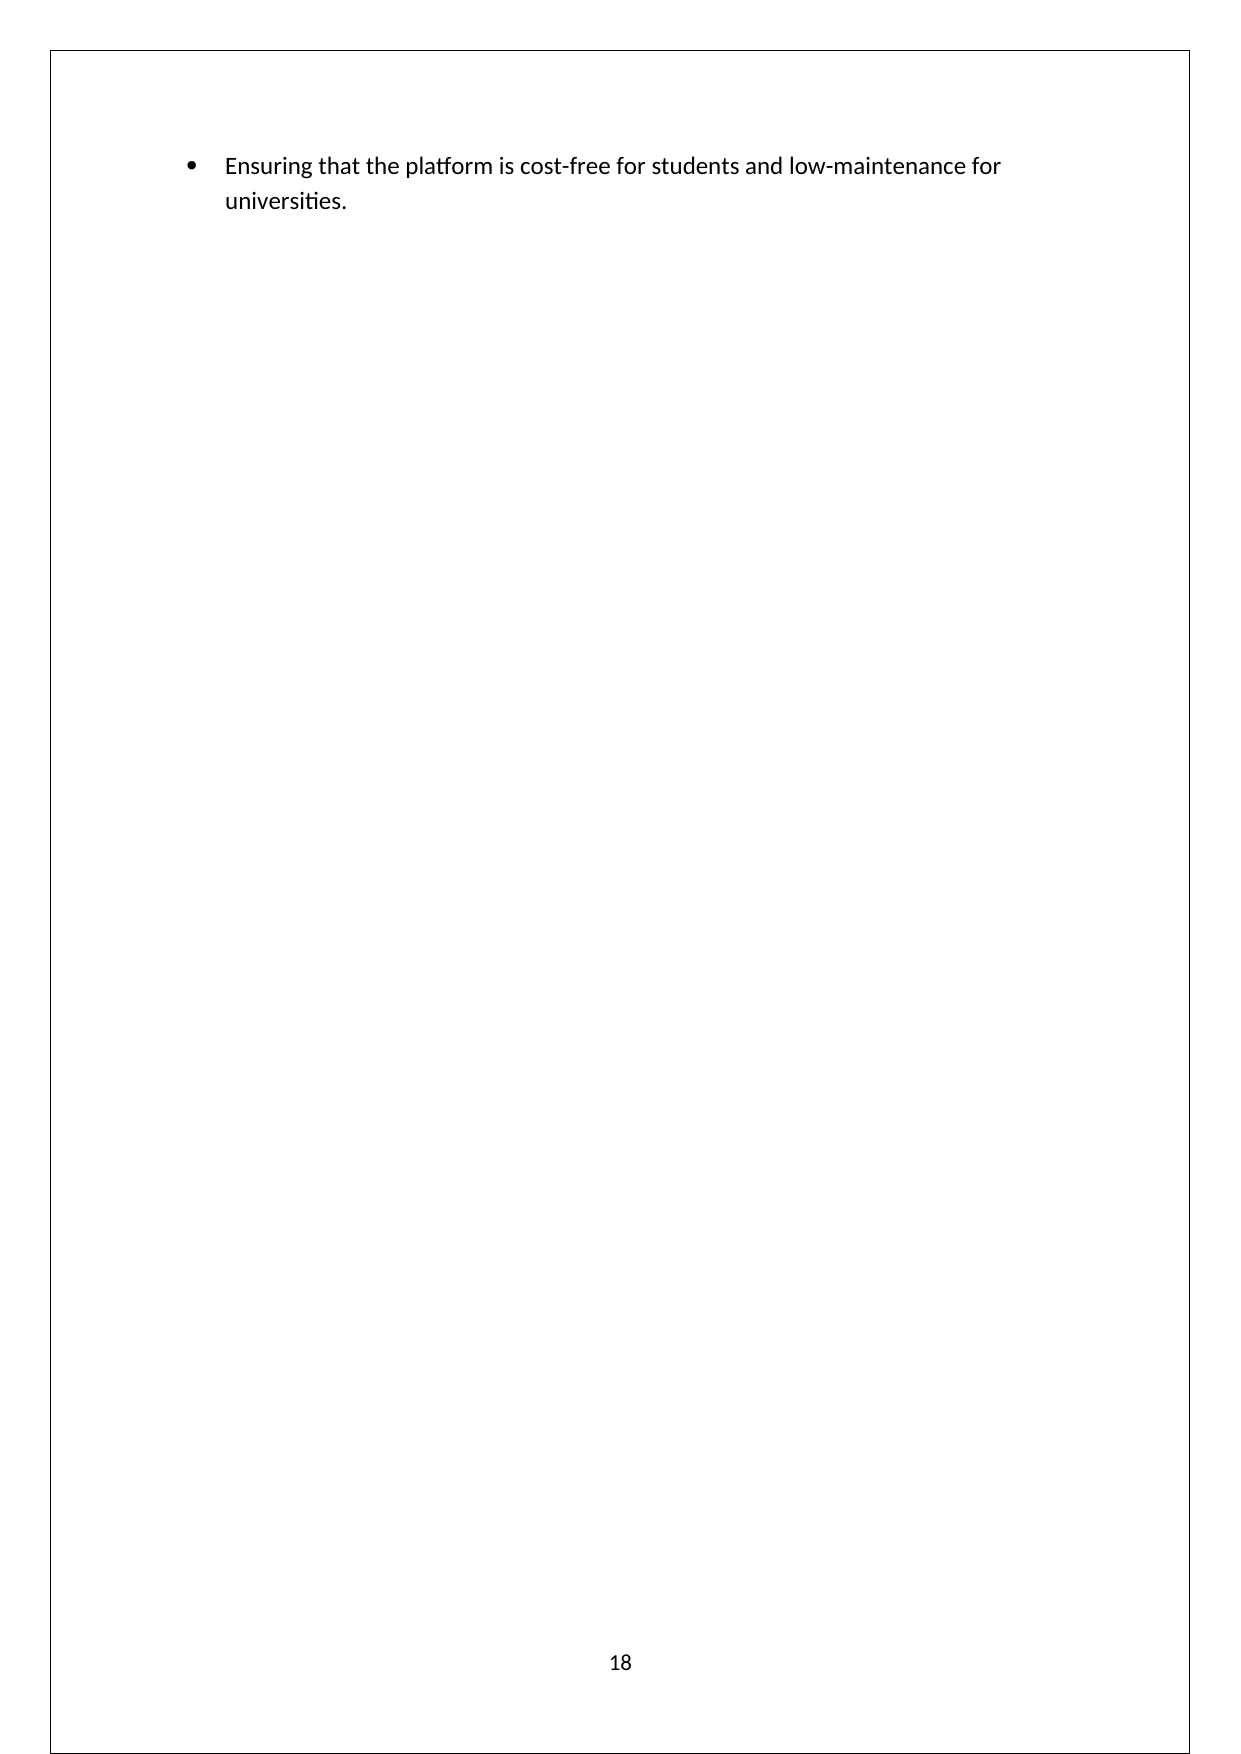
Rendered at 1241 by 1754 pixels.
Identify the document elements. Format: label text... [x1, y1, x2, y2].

list Ensuring that the platform is cost-free for students and low-maintenance for universities. [187, 150, 1090, 216]
